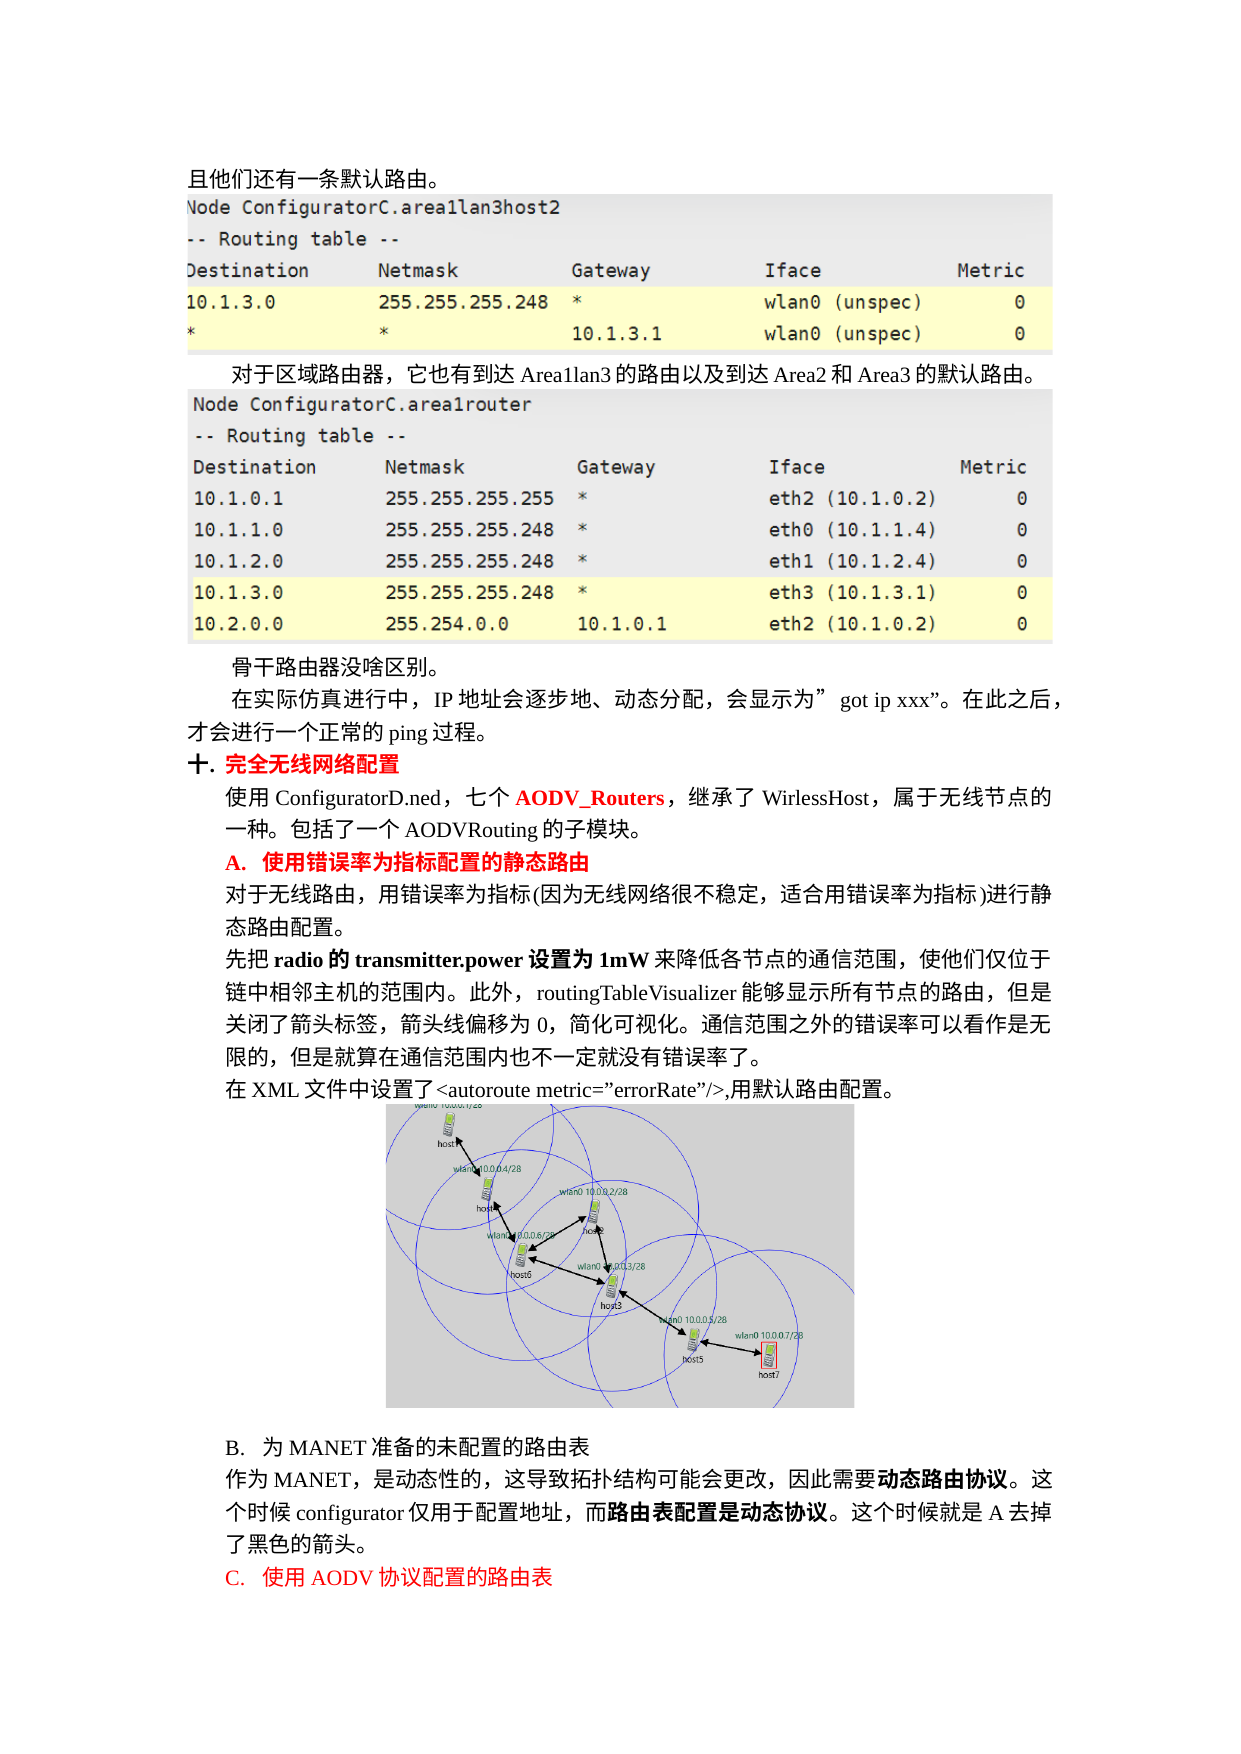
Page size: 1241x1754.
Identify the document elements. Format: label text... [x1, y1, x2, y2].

text 对于无线路由，用错误率为指标(因为无线网络很不稳定，适合用错误率为指标)进行静态路由配置。 [225, 877, 1053, 942]
text 先把radio的transmitter.power设置为1mW来降低各节点的通信范围，使他们仅位于链中相邻主机的范围内。此外，routingTableVisualizer能够显示所有节点的路由，但是关闭了箭头标签，箭头线偏移为0，简化可视化。通信范围之外的错误率可以看作是无限的，但是就算在通信范围内也不一定就没有错误率了。 [225, 942, 1053, 1072]
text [187, 162, 1053, 194]
list 使用错误率为指标配置的静态路由 [225, 844, 1053, 877]
picture [187, 194, 1053, 355]
text 在实际仿真进行中，IP地址会逐步地、动态分配，会显示为”got ip xxx”。在此之后，才会进行一个正常的ping过程。 [187, 682, 1053, 747]
text 在XML文件中设置了<autoroute metric=”errorRate”/>,用默认路由配置。 [225, 1072, 1053, 1104]
text 对于区域路由器，它也有到达Area1lan3的路由以及到达Area2和Area3的默认路由。 [187, 357, 1053, 389]
list 为MANET准备的未配置的路由表 [225, 1429, 1053, 1462]
list 使用AODV协议配置的路由表 [225, 1559, 1053, 1592]
text 骨干路由器没啥区别。 [187, 649, 1053, 682]
text 作为MANET，是动态性的，这导致拓扑结构可能会更改，因此需要动态路由协议。这个时候configurator仅用于配置地址，而路由表配置是动态协议。这个时候就是A去掉了黑色的箭头。 [225, 1462, 1053, 1559]
picture [385, 1104, 855, 1408]
list 完全无线网络配置 [187, 747, 1053, 779]
text 使用ConfiguratorD.ned，七个AODV_Routers，继承了WirlessHost，属于无线节点的一种。包括了一个AODVRouting的子模块。 [225, 779, 1053, 844]
picture [187, 389, 1053, 644]
